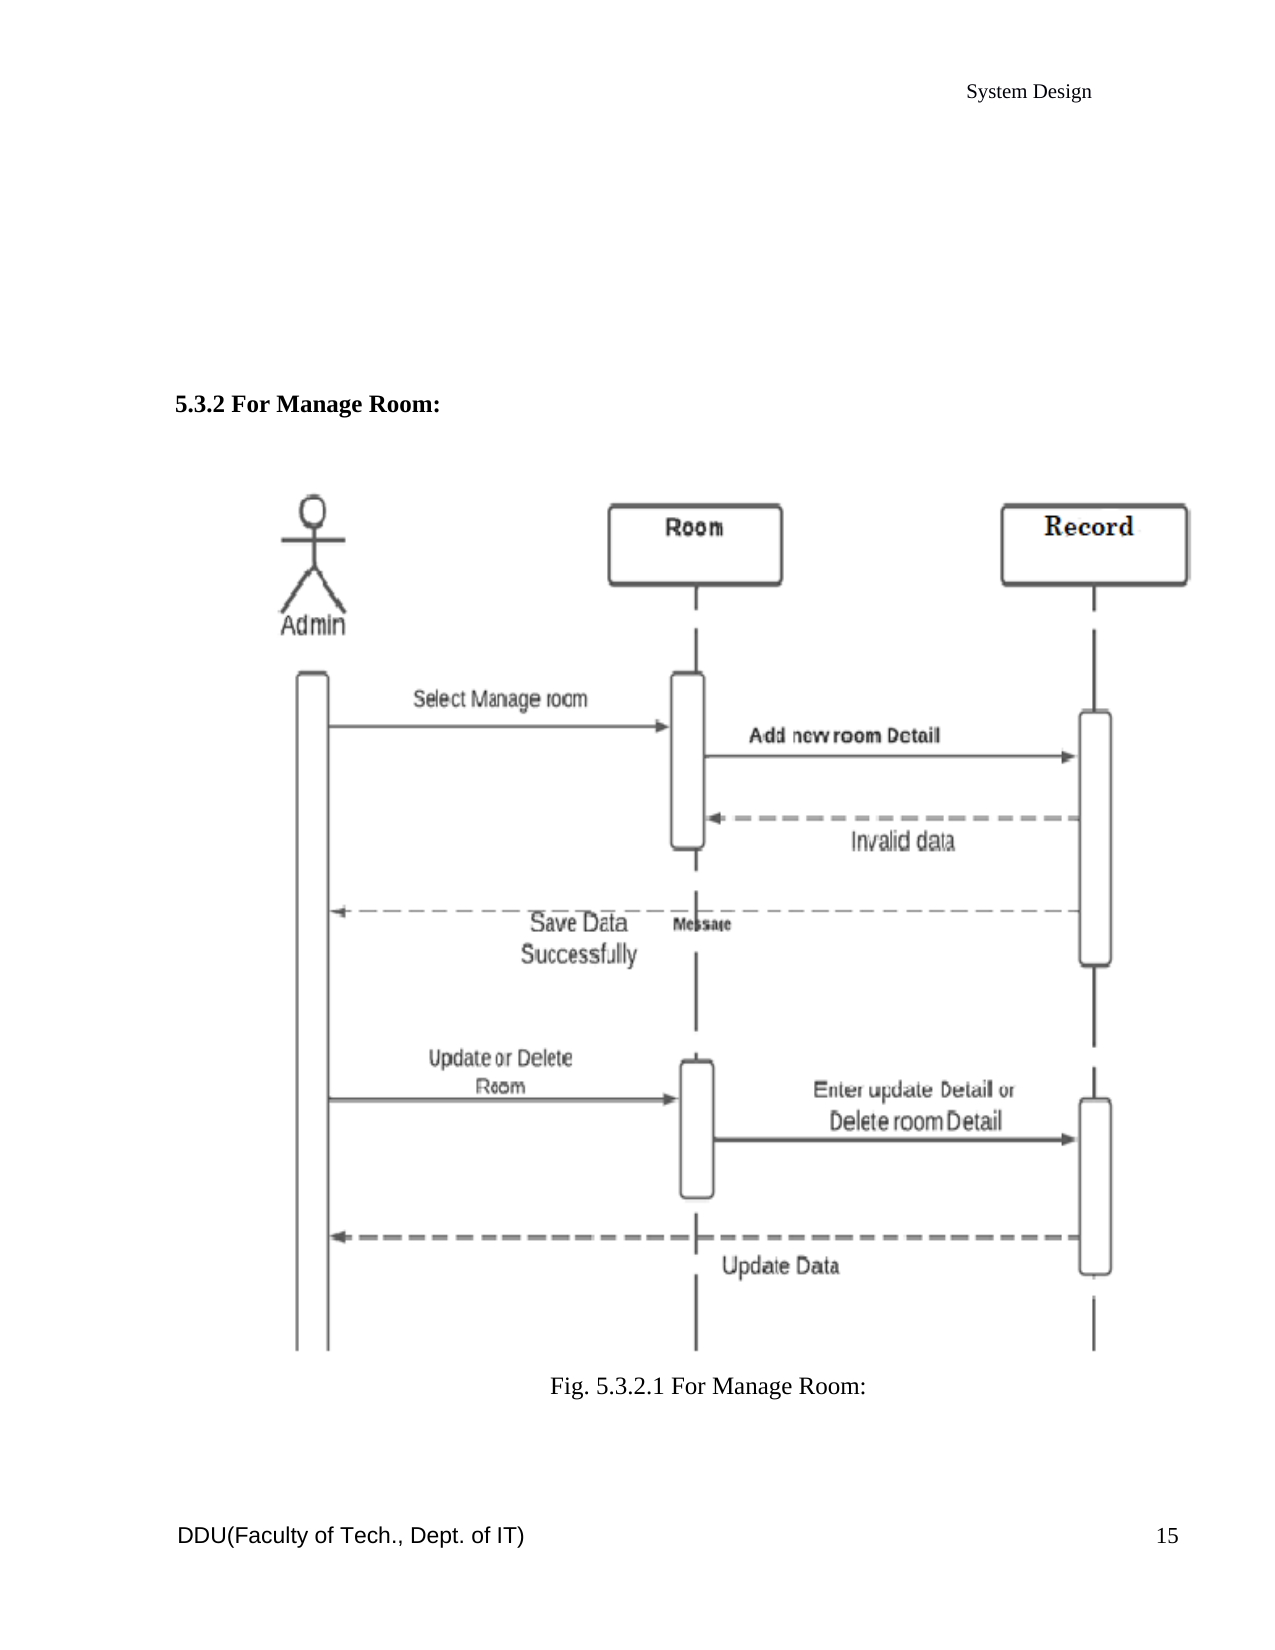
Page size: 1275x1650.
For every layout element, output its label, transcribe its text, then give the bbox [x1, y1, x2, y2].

picture [244, 475, 1201, 1371]
text 5.3.2 For Manage Room: [175, 389, 1183, 418]
text Fig. 5.3.2.1 For Manage Room: [475, 1371, 1183, 1400]
